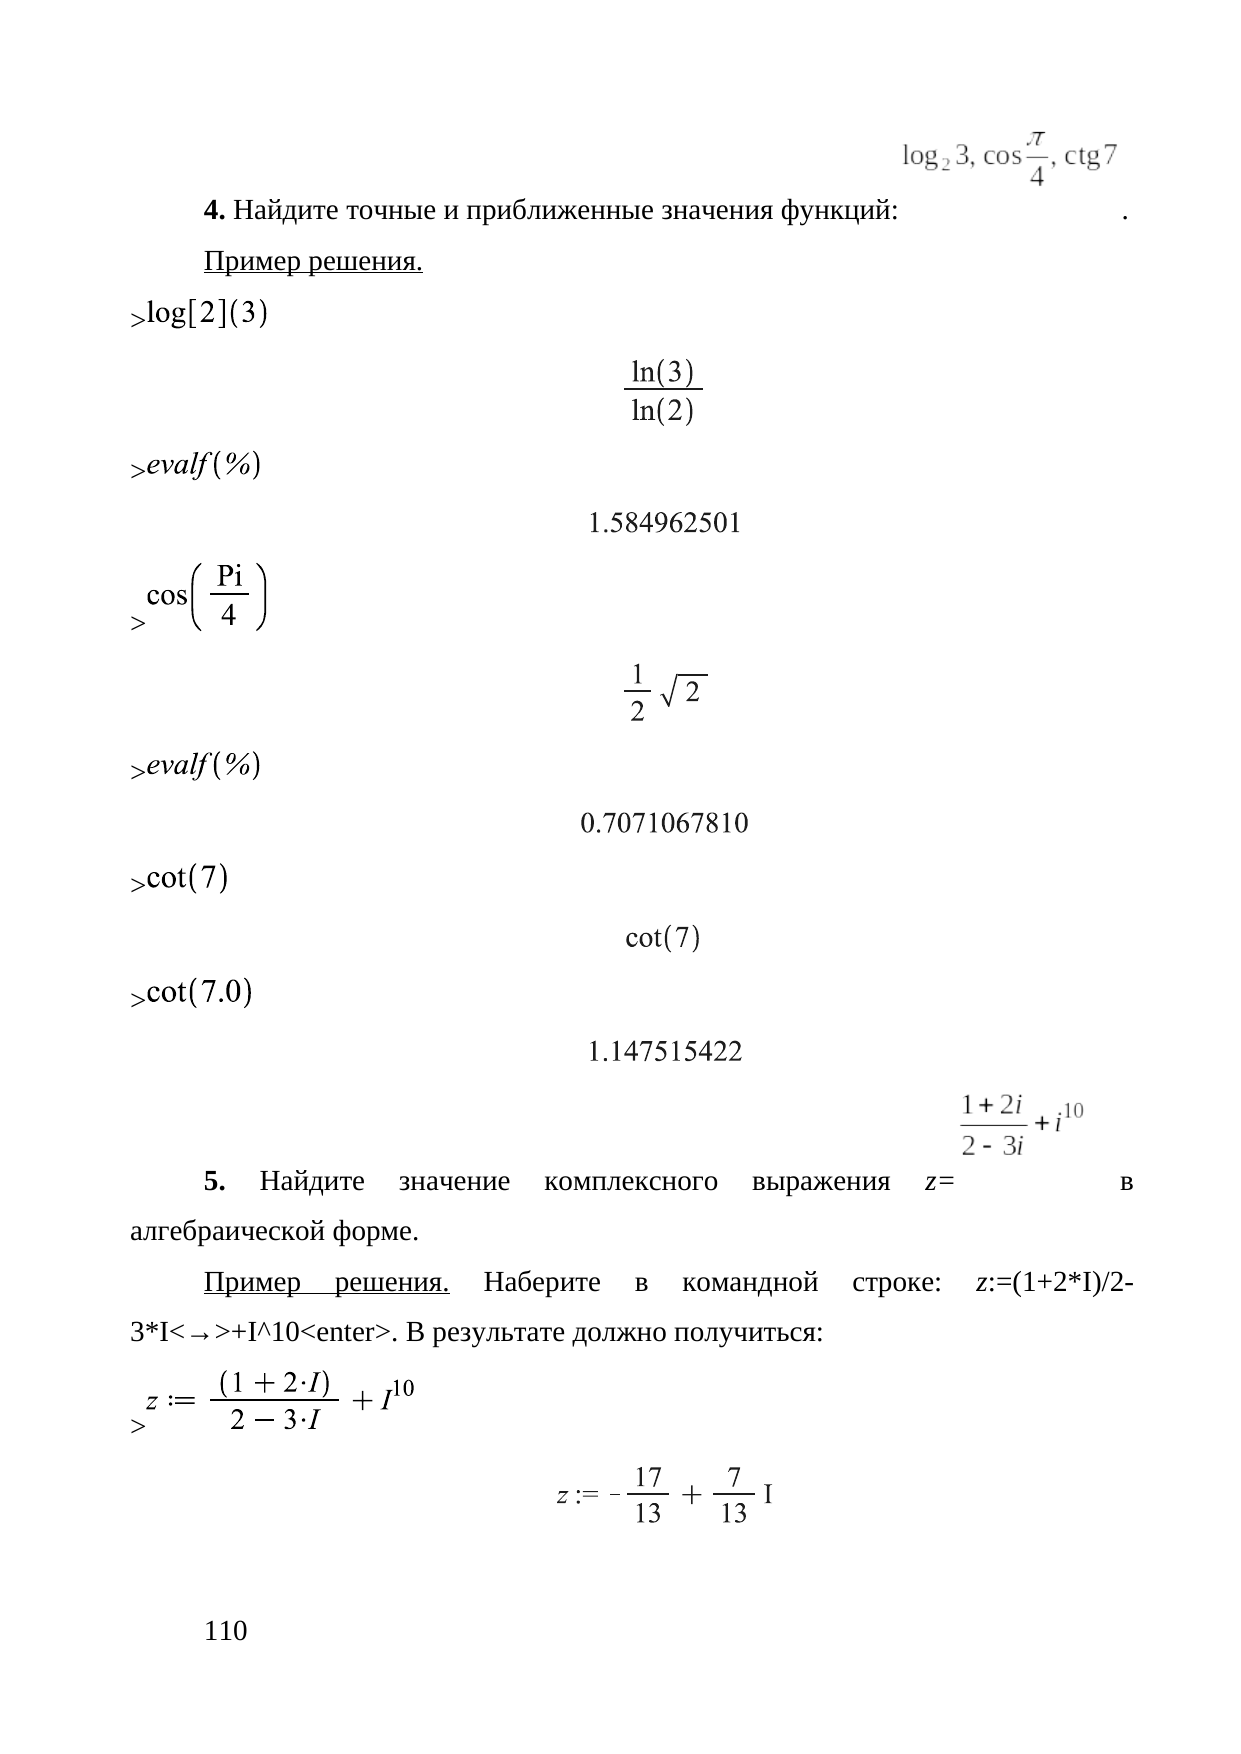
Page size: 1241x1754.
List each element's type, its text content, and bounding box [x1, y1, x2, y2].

text > [130, 557, 1134, 639]
text > [130, 1364, 1134, 1443]
text 5. Найдите значение комплексного выражения z= в алгебраической форме. [130, 1085, 1134, 1247]
text > [130, 293, 1134, 336]
text > [130, 857, 1134, 902]
text > [130, 971, 1134, 1016]
text > [130, 444, 1134, 488]
text > [130, 745, 1134, 788]
text Пример решения. Наберите в командной строке: z:=(1+2*I)/2-3*I<→>+I^10<enter>. В результате должно получиться: [130, 1264, 1134, 1348]
text 4. Найдите точные и приближенные значения функций:. [130, 118, 1134, 226]
text Пример решения. [130, 243, 1134, 276]
